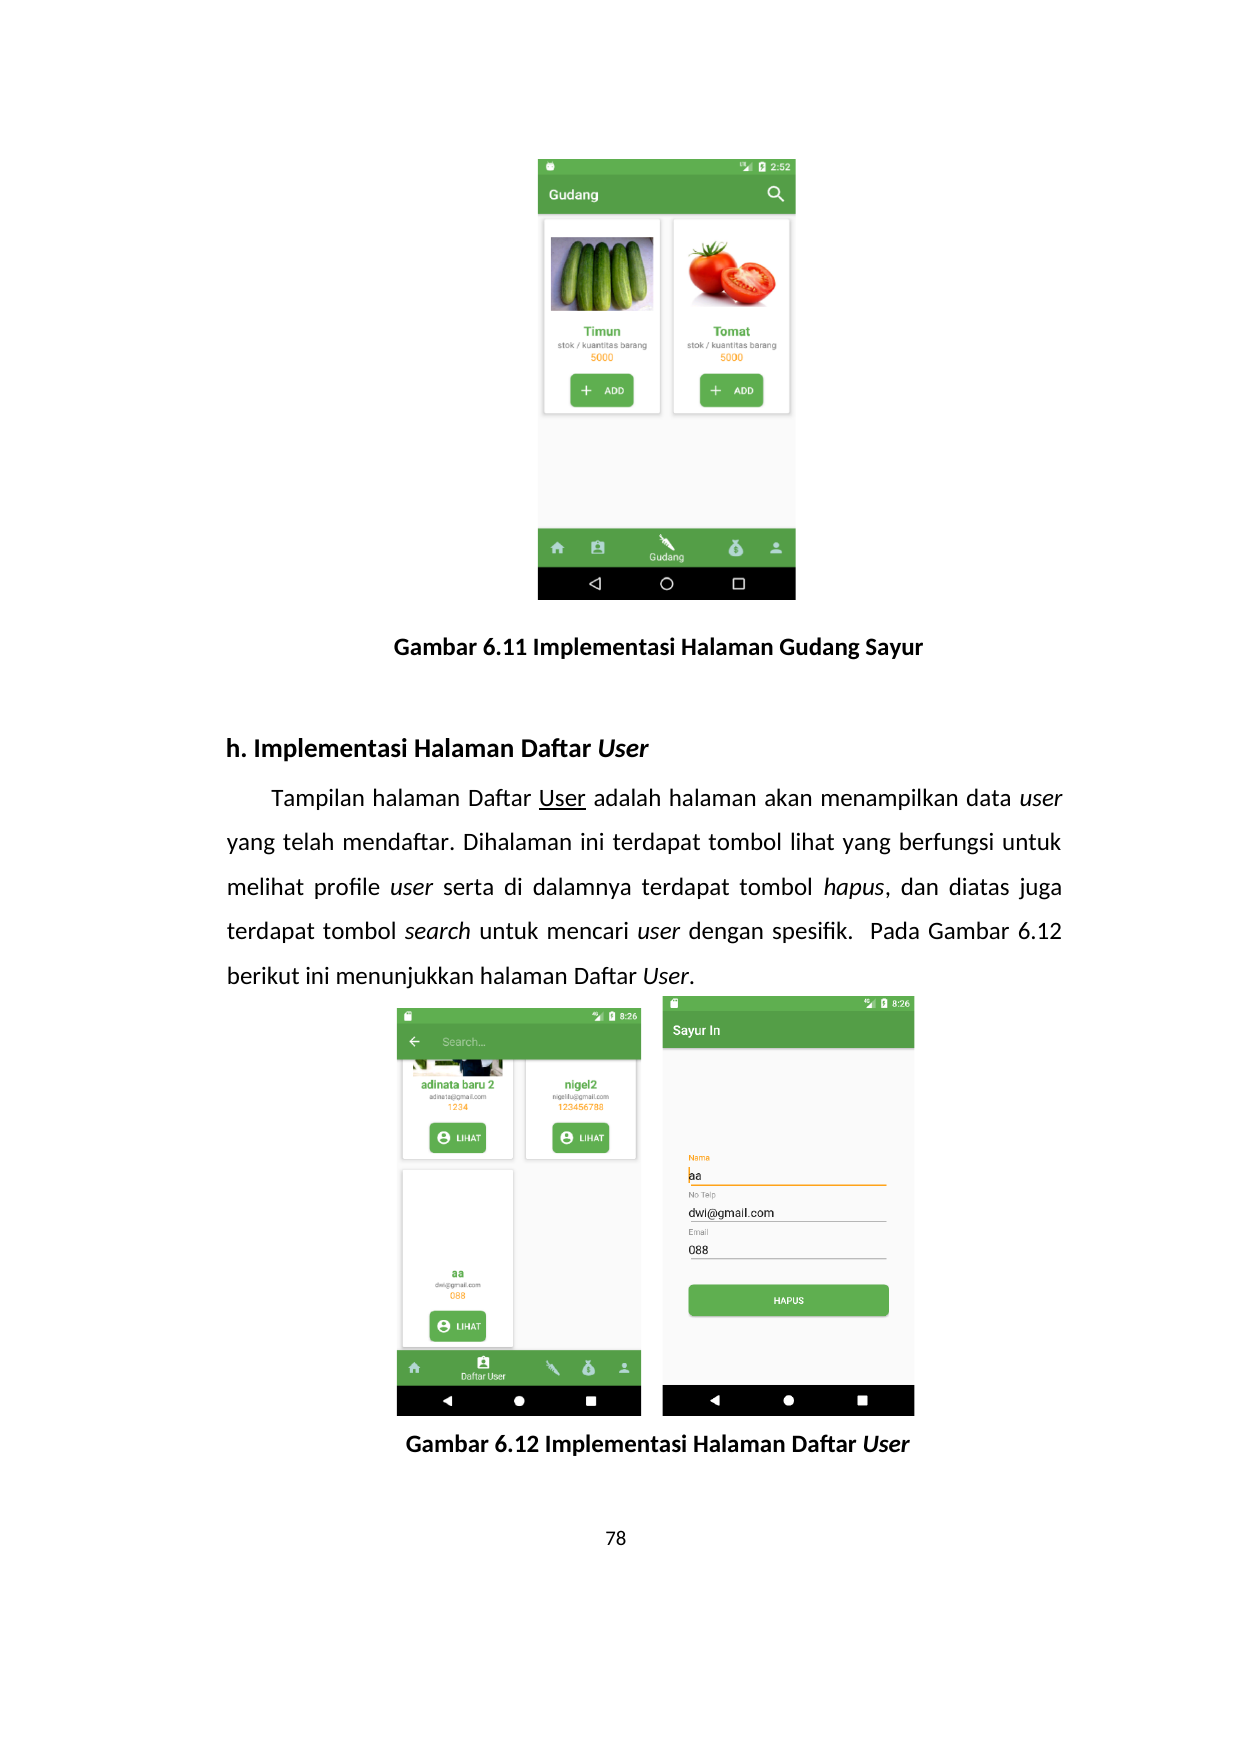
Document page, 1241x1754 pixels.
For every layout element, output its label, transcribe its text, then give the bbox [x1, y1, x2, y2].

picture [537, 159, 796, 600]
text h. Implementasi Halaman Daftar User [226, 731, 1090, 764]
subtitle Gambar 6.11 Implementasi Halaman Gudang Sayur [226, 631, 1092, 661]
subtitle Gambar 6.12 Implementasi Halaman Daftar User [226, 1428, 1092, 1458]
picture [396, 1008, 642, 1416]
text Tampilan halaman Daftar User adalah halaman akan menampilkan data user yang telah mendaftar. Dihalaman ini terdapat tombol lihat yang berfungsi untuk melihat profile user serta di dalamnya terdapat tombol hapus, dan diatas juga terdapat tombol search untuk mencari user dengan spesifik. Pada Gambar 6.12 berikut ini menunjukkan halaman Daftar User. [227, 782, 1062, 991]
picture [662, 996, 915, 1416]
